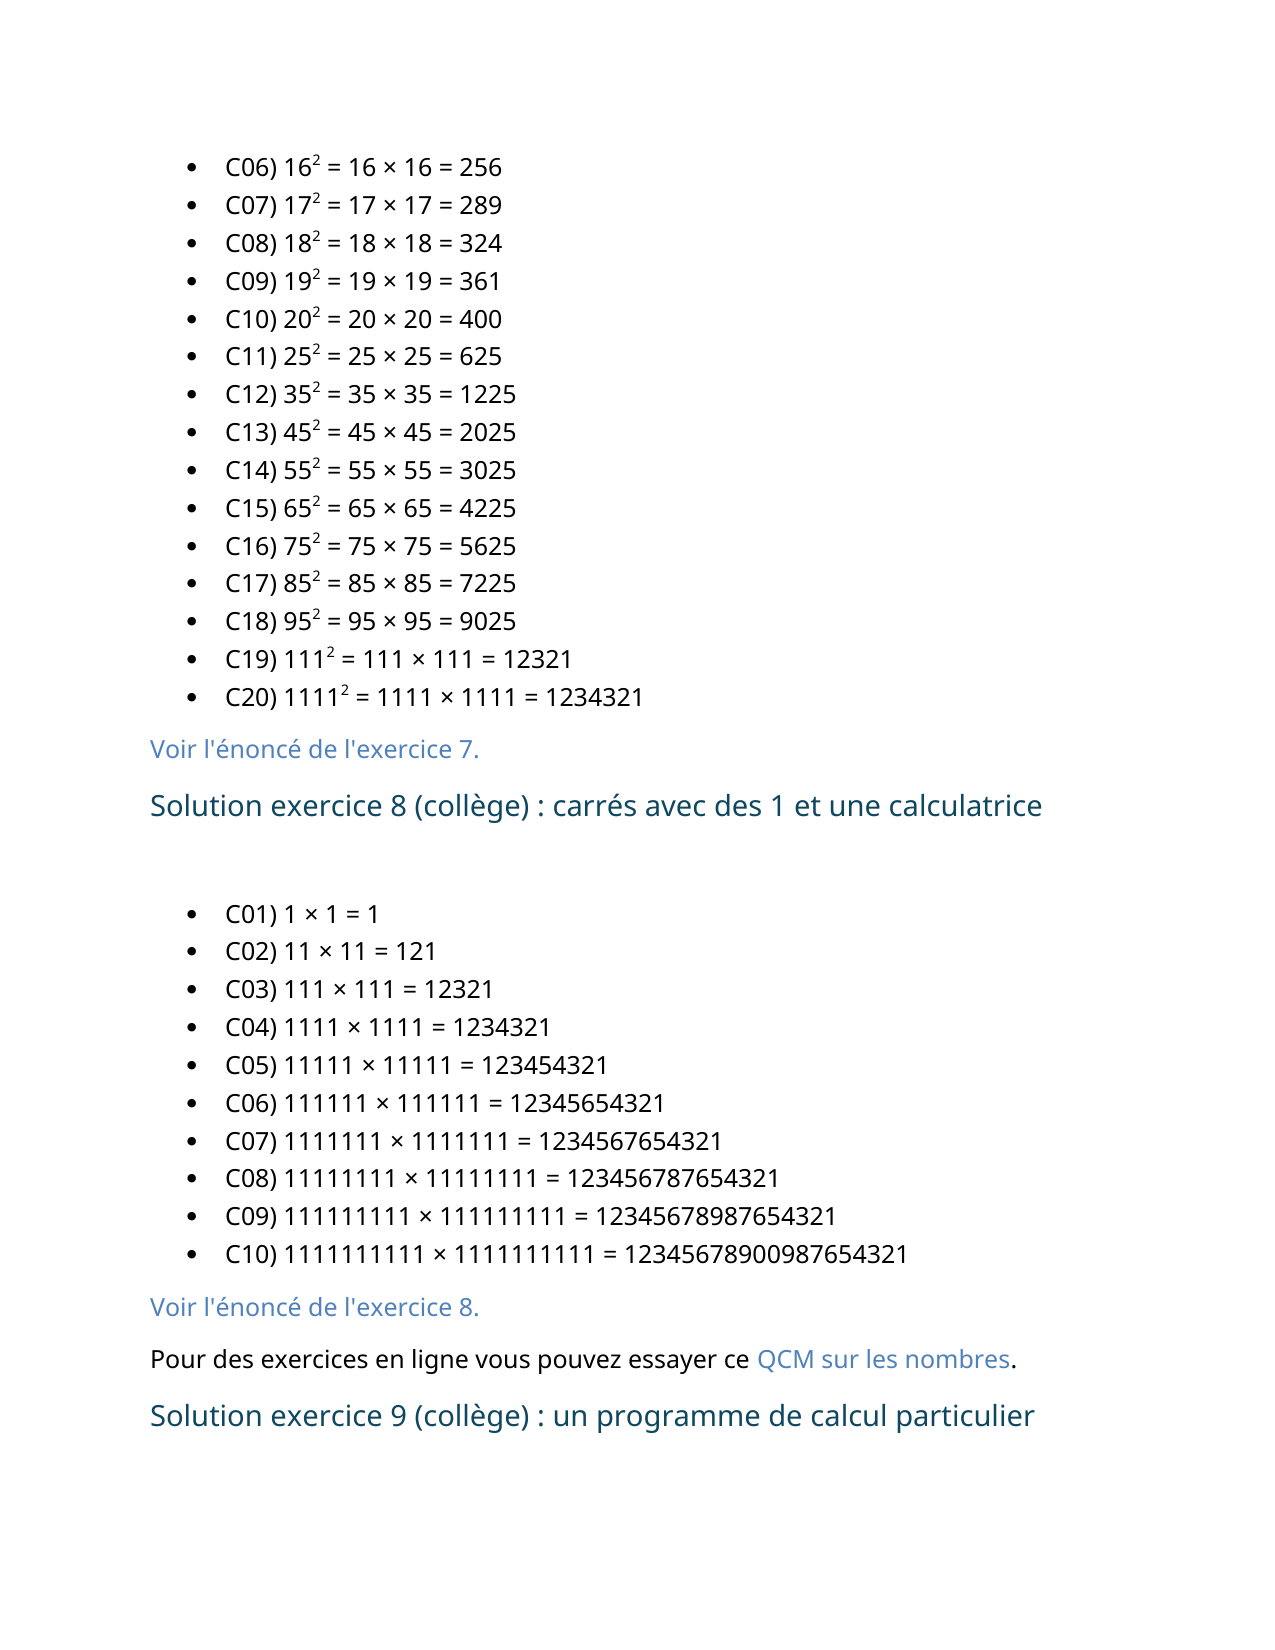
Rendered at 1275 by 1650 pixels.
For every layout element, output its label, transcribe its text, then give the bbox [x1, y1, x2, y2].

list C12) 352 = 35 × 35 = 1225 [187, 377, 1125, 411]
list C06) 162 = 16 × 16 = 256 [187, 150, 1125, 184]
list C09) 192 = 19 × 19 = 361 [187, 263, 1125, 297]
text Voir l'énoncé de l'exercice 7. [150, 732, 1125, 766]
list C02) 11 × 11 = 121 [187, 934, 1125, 968]
list C11) 252 = 25 × 25 = 625 [187, 339, 1125, 373]
list C07) 172 = 17 × 17 = 289 [187, 188, 1125, 222]
list C01) 1 × 1 = 1 [187, 896, 1125, 930]
list C08) 11111111 × 11111111 = 123456787654321 [187, 1161, 1125, 1195]
subtitle Solution exercice 9 (collège) : un programme de calcul particulier [150, 1395, 1125, 1435]
list C10) 202 = 20 × 20 = 400 [187, 301, 1125, 335]
list C13) 452 = 45 × 45 = 2025 [187, 415, 1125, 449]
list C10) 1111111111 × 1111111111 = 12345678900987654321 [187, 1237, 1125, 1271]
list C19) 1112 = 111 × 111 = 12321 [187, 642, 1125, 676]
list C14) 552 = 55 × 55 = 3025 [187, 452, 1125, 487]
list C08) 182 = 18 × 18 = 324 [187, 226, 1125, 260]
text Pour des exercices en ligne vous pouvez essayer ce QCM sur les nombres. [150, 1342, 1125, 1376]
text Voir l'énoncé de l'exercice 8. [150, 1289, 1125, 1323]
list C15) 652 = 65 × 65 = 4225 [187, 490, 1125, 524]
subtitle Solution exercice 8 (collège) : carrés avec des 1 et une calculatrice [150, 785, 1125, 825]
list C20) 11112 = 1111 × 1111 = 1234321 [187, 679, 1125, 713]
list C16) 752 = 75 × 75 = 5625 [187, 528, 1125, 562]
list C04) 1111 × 1111 = 1234321 [187, 1010, 1125, 1044]
list C18) 952 = 95 × 95 = 9025 [187, 604, 1125, 638]
list C07) 1111111 × 1111111 = 1234567654321 [187, 1123, 1125, 1157]
list C06) 111111 × 111111 = 12345654321 [187, 1085, 1125, 1119]
list C03) 111 × 111 = 12321 [187, 972, 1125, 1006]
list C17) 852 = 85 × 85 = 7225 [187, 566, 1125, 600]
list C05) 11111 × 11111 = 123454321 [187, 1047, 1125, 1082]
list C09) 111111111 × 111111111 = 12345678987654321 [187, 1199, 1125, 1233]
